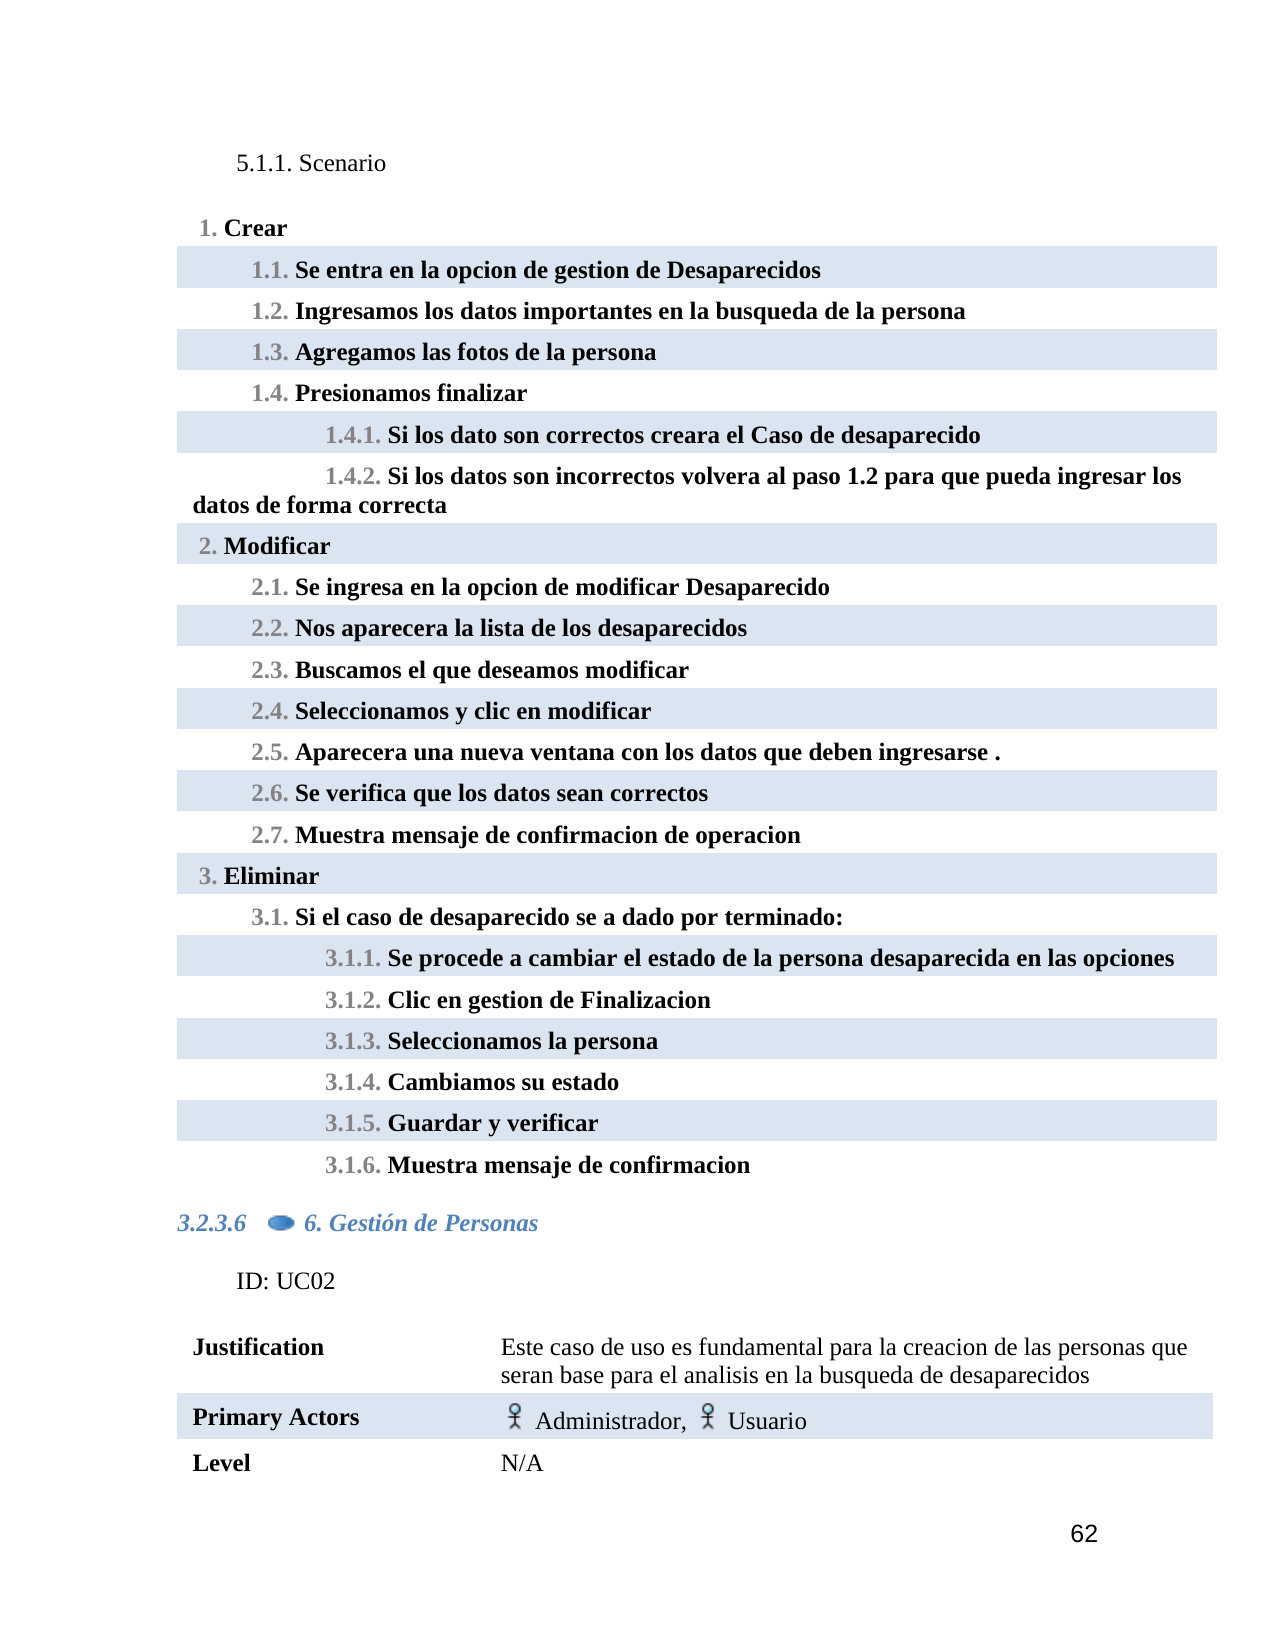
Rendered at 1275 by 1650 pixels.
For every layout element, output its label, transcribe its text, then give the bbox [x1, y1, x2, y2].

table_cell 2.2. Nos aparecera la lista de los desaparecidos [177, 605, 1217, 646]
table_cell 3.1.2. Clic en gestion de Finalizacion [177, 976, 1217, 1018]
table_cell 1.4.2. Si los datos son incorrectos volvera al paso 1.2 para que pueda ingresar los datos de forma correcta [177, 453, 1217, 523]
table_cell 3.1.6. Muestra mensaje de confirmacion [177, 1141, 1217, 1183]
table_cell 2. Modificar [177, 523, 1217, 564]
picture [693, 1402, 722, 1430]
table_cell 2.5. Aparecera una nueva ventana con los datos que deben ingresarse . [177, 729, 1217, 770]
text ID: UC02 [177, 1266, 1098, 1294]
table_header Este caso de uso es fundamental para la creacion de las personas que seran base para el analisis en la busqueda de desaparecidos [486, 1323, 1213, 1393]
table_cell 2.7. Muestra mensaje de confirmacion de operacion [177, 811, 1217, 853]
table_header 1. Crear [177, 205, 1217, 246]
table_header Justification [177, 1323, 486, 1393]
table_cell 3.1. Si el caso de desaparecido se a dado por terminado: [177, 894, 1217, 935]
picture [500, 1402, 529, 1430]
table_cell 2.3. Buscamos el que deseamos modificar [177, 646, 1217, 688]
table_cell 3.1.5. Guardar y verificar [177, 1100, 1217, 1141]
text 5.1.1. Scenario [177, 148, 1098, 176]
table_cell 1.4.1. Si los dato son correctos creara el Caso de desaparecido [177, 411, 1217, 453]
table_cell Primary Actors [177, 1393, 486, 1439]
table_cell 1.4. Presionamos finalizar [177, 370, 1217, 411]
table_cell 1.2. Ingresamos los datos importantes en la busqueda de la persona [177, 288, 1217, 329]
picture [267, 1208, 296, 1232]
subtitle 6. Gestión de Personas [177, 1203, 1098, 1237]
table_cell Administrador, Usuario [486, 1393, 1213, 1439]
table_cell 1.1. Se entra en la opcion de gestion de Desaparecidos [177, 246, 1217, 288]
table_cell 1.3. Agregamos las fotos de la persona [177, 329, 1217, 370]
table_cell 3. Eliminar [177, 853, 1217, 894]
table_cell 2.1. Se ingresa en la opcion de modificar Desaparecido [177, 564, 1217, 605]
table_cell N/A [486, 1439, 1213, 1481]
table_cell 2.4. Seleccionamos y clic en modificar [177, 688, 1217, 729]
table_cell 2.6. Se verifica que los datos sean correctos [177, 770, 1217, 811]
table_cell Level [177, 1439, 486, 1481]
table_cell 3.1.4. Cambiamos su estado [177, 1059, 1217, 1100]
table_cell 3.1.1. Se procede a cambiar el estado de la persona desaparecida en las opciones [177, 935, 1217, 976]
table_cell 3.1.3. Seleccionamos la persona [177, 1018, 1217, 1059]
